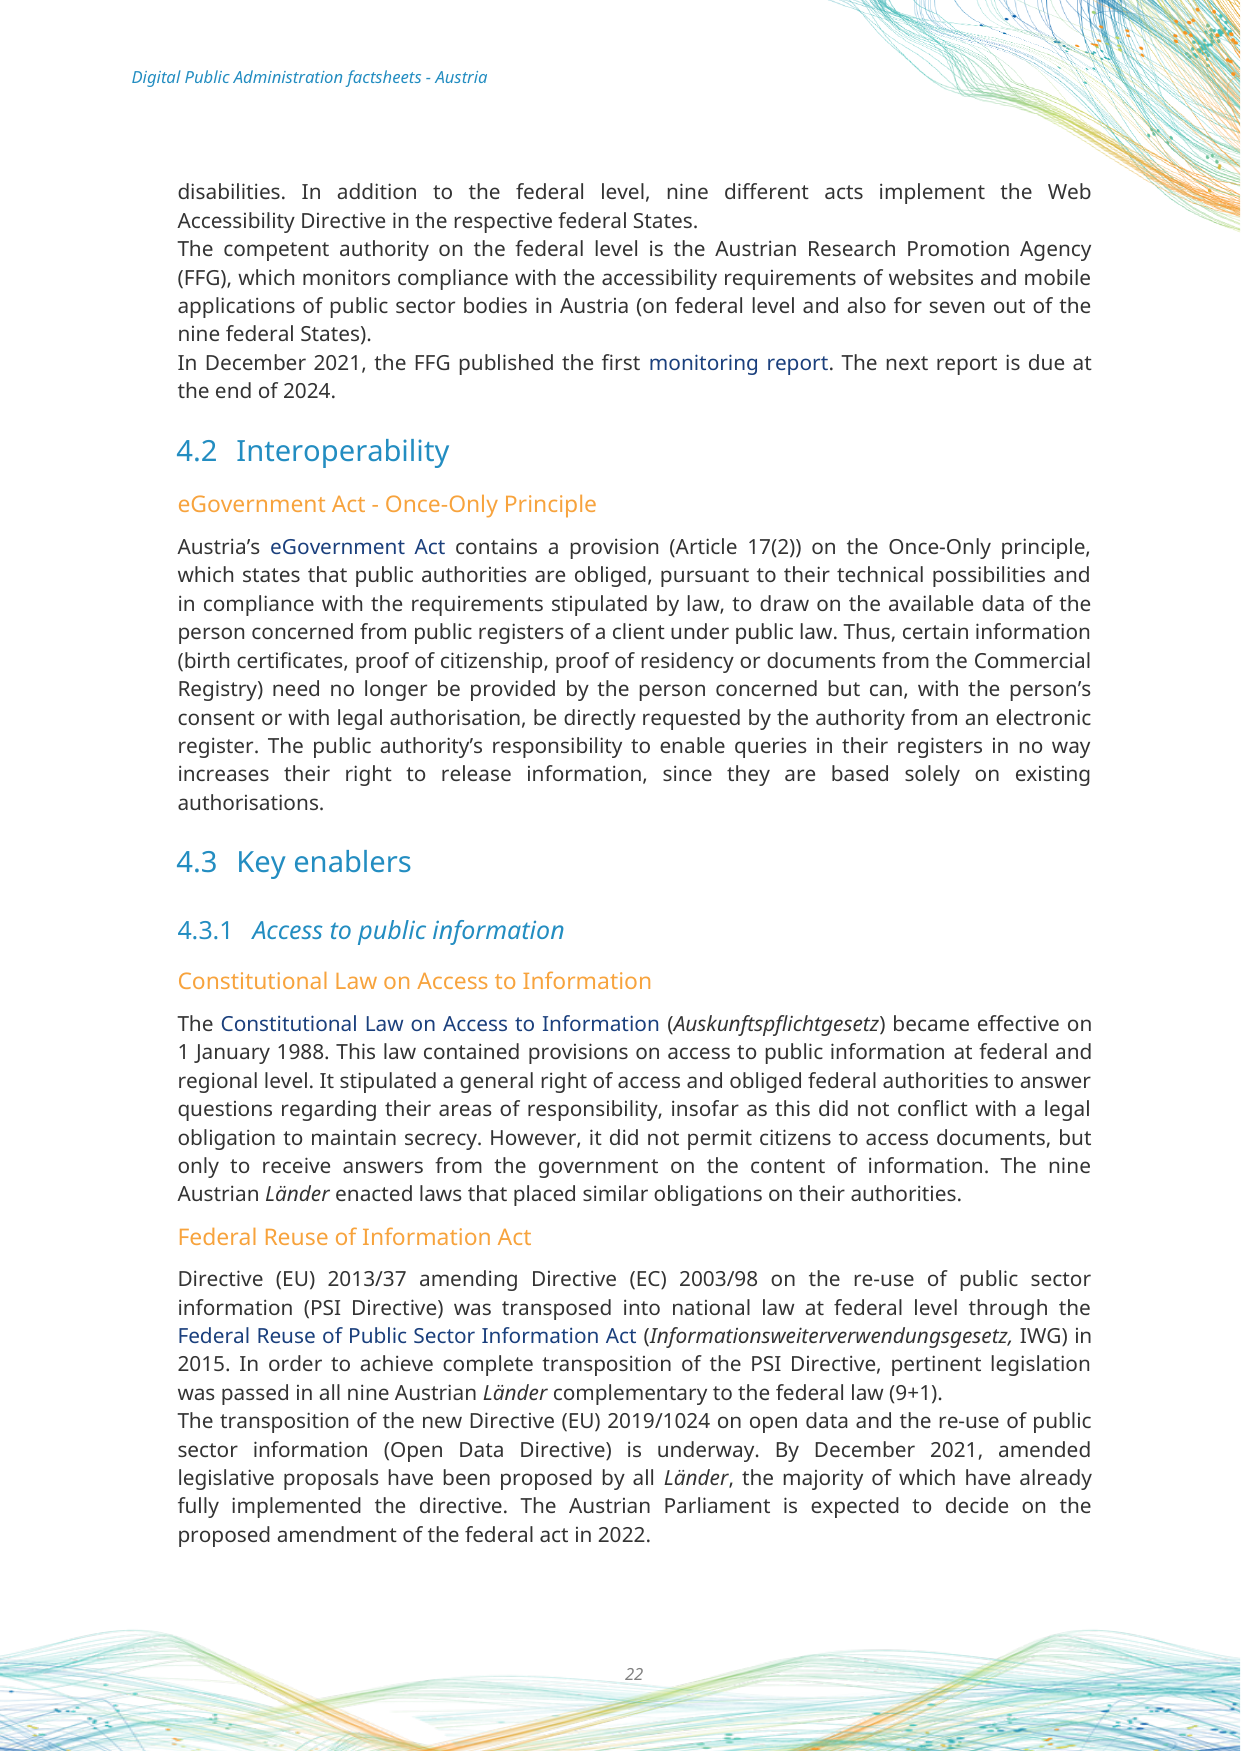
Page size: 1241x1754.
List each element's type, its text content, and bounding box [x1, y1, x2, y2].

subtitle Key enablers [176, 841, 1092, 881]
text In December 2021, the FFG published the first monitoring report. The next report is due at the end of 2024. [177, 348, 1092, 405]
text The Constitutional Law on Access to Information (Auskunftspflichtgesetz) became effective on 1 January 1988. This law contained provisions on access to public information at federal and regional level. It stipulated a general right of access and obliged federal authorities to answer questions regarding their areas of responsibility, insofar as this did not conflict with a legal obligation to maintain secrecy. However, it did not permit citizens to access documents, but only to receive answers from the government on the content of information. The nine Austrian Länder enacted laws that placed similar obligations on their authorities. [177, 1009, 1092, 1208]
text The competent authority on the federal level is the Austrian Research Promotion Agency (FFG), which monitors compliance with the accessibility requirements of websites and mobile applications of public sector bodies in Austria (on federal level and also for seven out of the nine federal States). [177, 234, 1092, 348]
subtitle Constitutional Law on Access to Information [177, 965, 1092, 996]
picture [815, 0, 1241, 250]
text Austria’s eGovernment Act contains a provision (Article 17(2)) on the Once-Only principle, which states that public authorities are obliged, pursuant to their technical possibilities and in compliance with the requirements stipulated by law, to draw on the available data of the person concerned from public registers of a client under public law. Thus, certain information (birth certificates, proof of citizenship, proof of residency or documents from the Commercial Registry) need no longer be provided by the person concerned but can, with the person’s consent or with legal authorisation, be directly requested by the authority from an electronic register. The public authority’s responsibility to enable queries in their registers in no way increases their right to release information, since they are based solely on existing authorisations. [177, 532, 1092, 816]
picture [0, 1605, 1241, 1751]
subtitle Access to public information [177, 912, 1092, 946]
subtitle Federal Reuse of Information Act [177, 1220, 1092, 1252]
text The transposition of the new Directive (EU) 2019/1024 on open data and the re-use of public sector information (Open Data Directive) is underway. By December 2021, amended legislative proposals have been proposed by all Länder, the majority of which have already fully implemented the directive. The Austrian Parliament is expected to decide on the proposed amendment of the federal act in 2022. [177, 1406, 1092, 1548]
subtitle eGovernment Act - Once-Only Principle [177, 488, 1092, 519]
text Directive (EU) 2013/37 amending Directive (EC) 2003/98 on the re-use of public sector information (PSI Directive) was transposed into national law at federal level through the Federal Reuse of Public Sector Information Act (Informationsweiterverwendungsgesetz, IWG) in 2015. In order to achieve complete transposition of the PSI Directive, pertinent legislation was passed in all nine Austrian Länder complementary to the federal law (9+1). [177, 1264, 1092, 1406]
subtitle Interoperability [176, 430, 1092, 469]
